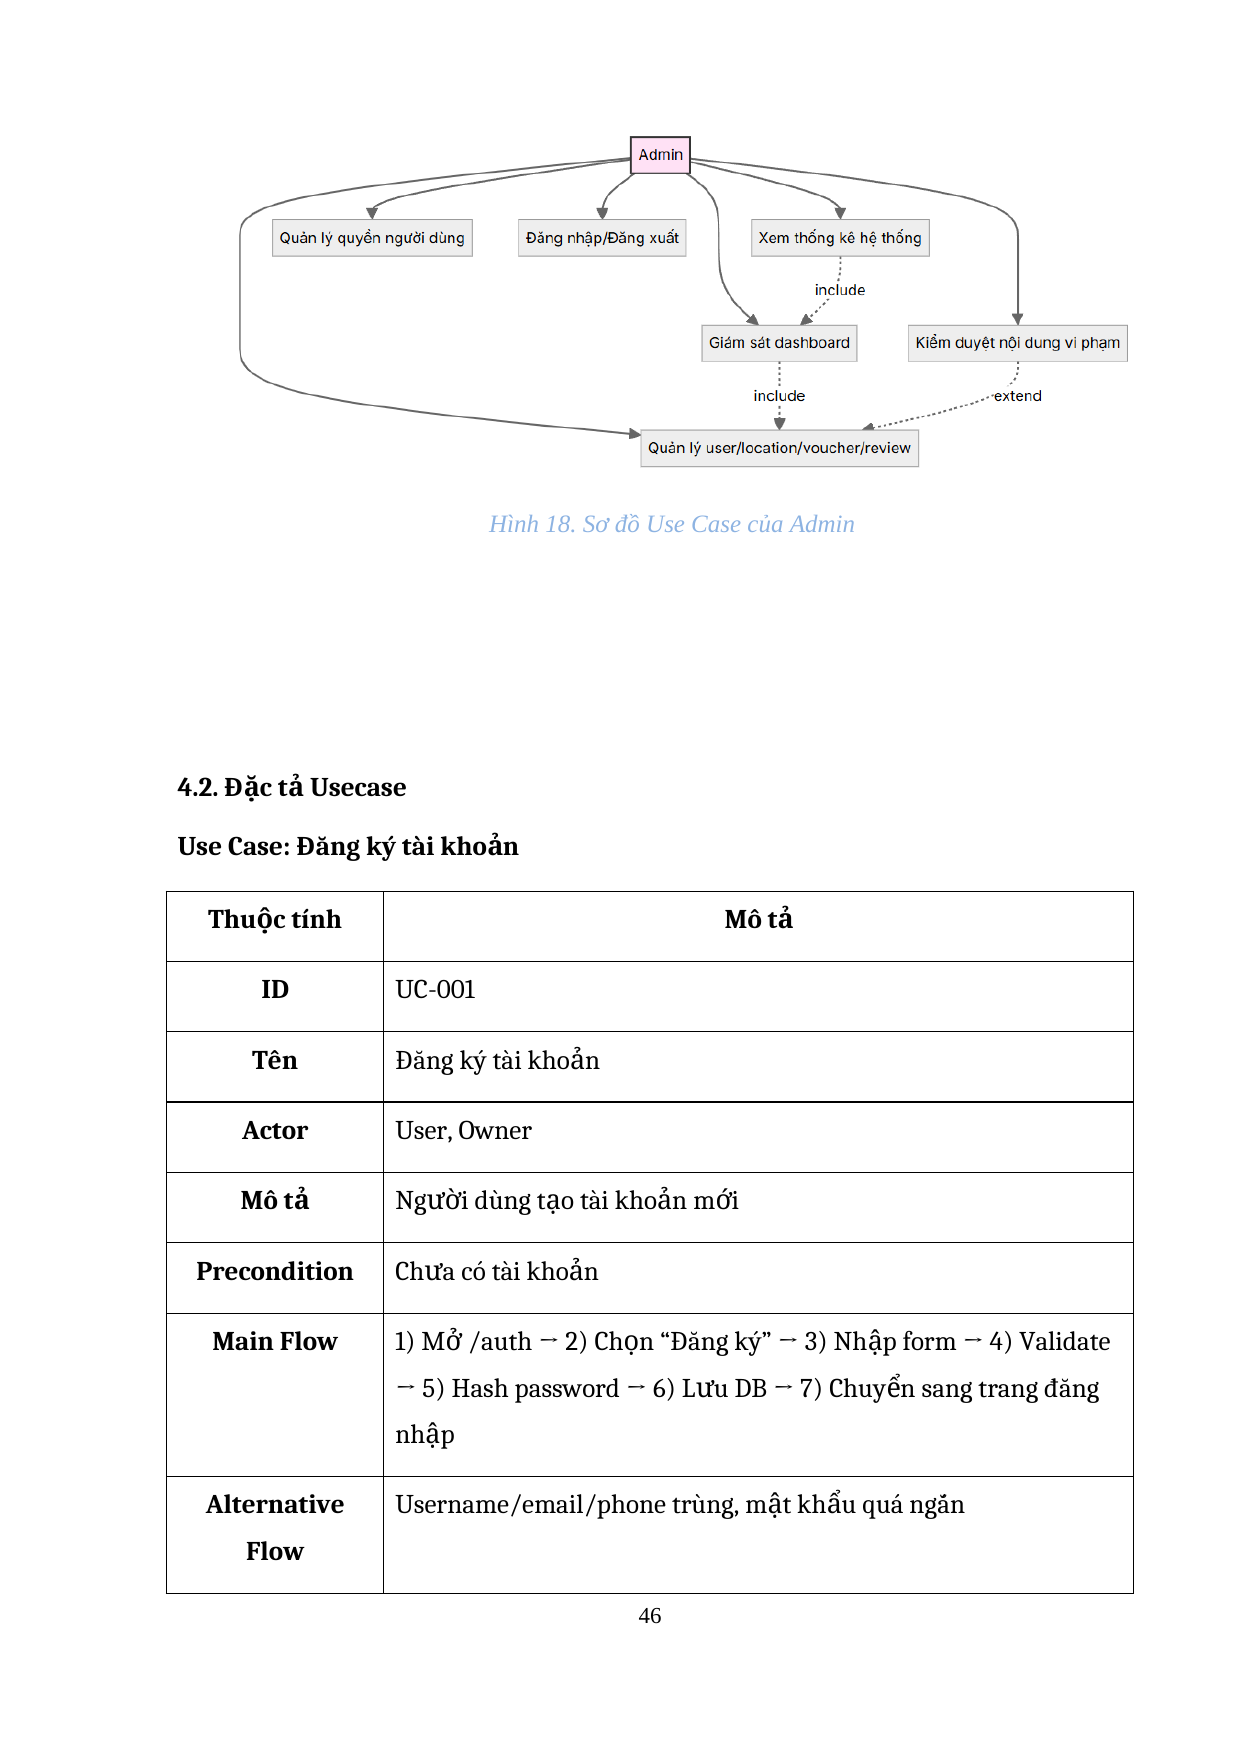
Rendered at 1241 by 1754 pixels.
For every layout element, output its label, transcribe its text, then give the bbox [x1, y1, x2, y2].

subtitle 4.2. Đặc tả Usecase [177, 772, 1122, 803]
table_header Mô tả [384, 892, 1133, 961]
table_cell Main Flow [167, 1314, 383, 1476]
table_cell Alternative Flow [167, 1477, 383, 1593]
table_cell Đăng ký tài khoản [384, 1032, 1133, 1101]
table_cell User, Owner [384, 1103, 1133, 1172]
table_cell Tên [167, 1032, 383, 1101]
table_header Thuộc tính [167, 892, 383, 961]
text Use Case: Đăng ký tài khoản [177, 831, 1122, 862]
table_cell UC-001 [384, 962, 1133, 1031]
table_cell Precondition [167, 1243, 383, 1312]
table_cell ID [167, 962, 383, 1031]
table_cell Người dùng tạo tài khoản mới [384, 1173, 1133, 1242]
picture [207, 118, 1153, 483]
table_cell 1) Mở /auth → 2) Chọn “Đăng ký” → 3) Nhập form → 4) Validate → 5) Hash password → 6) Lưu DB → 7) Chuyển sang trang đăng nhập [384, 1314, 1133, 1476]
text Hình 18. Sơ đồ Use Case của Admin [222, 509, 1122, 537]
table_cell Actor [167, 1103, 383, 1172]
table_cell Mô tả [167, 1173, 383, 1242]
table_cell Chưa có tài khoản [384, 1243, 1133, 1312]
table_cell Username/email/phone trùng, mật khẩu quá ngắn [384, 1477, 1133, 1593]
